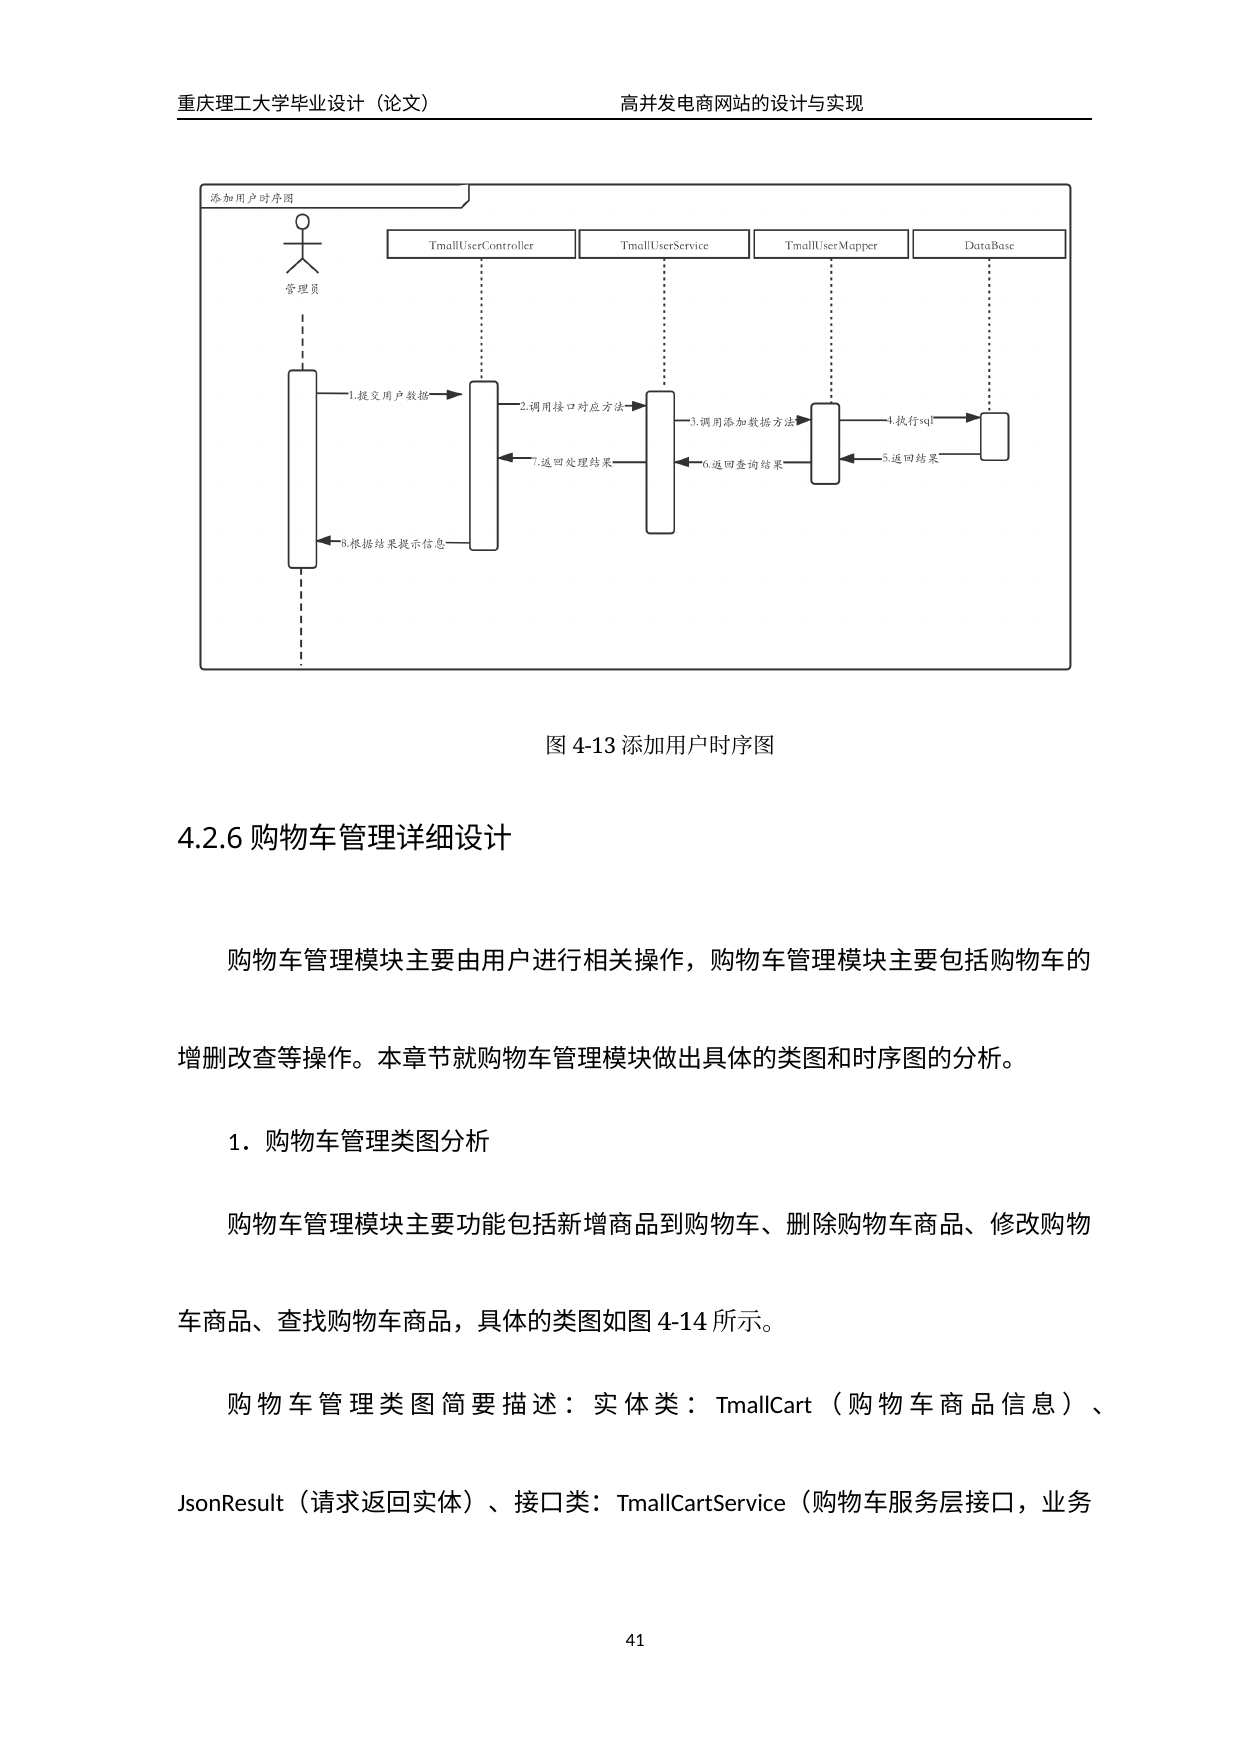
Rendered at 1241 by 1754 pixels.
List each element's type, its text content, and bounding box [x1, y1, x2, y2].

text 1．购物车管理类图分析 [177, 1107, 1092, 1172]
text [177, 1371, 1092, 1533]
picture [177, 162, 1093, 692]
subtitle 4.2.6 购物车管理详细设计 [177, 803, 1092, 868]
text 购物车管理模块主要功能包括新增商品到购物车、删除购物车商品、修改购物车商品、查找购物车商品，具体的类图如图4-14所示。 [177, 1190, 1092, 1352]
text 图 4-13 添加用户时序图 [177, 728, 1092, 760]
text 购物车管理模块主要由用户进行相关操作，购物车管理模块主要包括购物车的增删改查等操作。本章节就购物车管理模块做出具体的类图和时序图的分析。 [177, 926, 1092, 1089]
